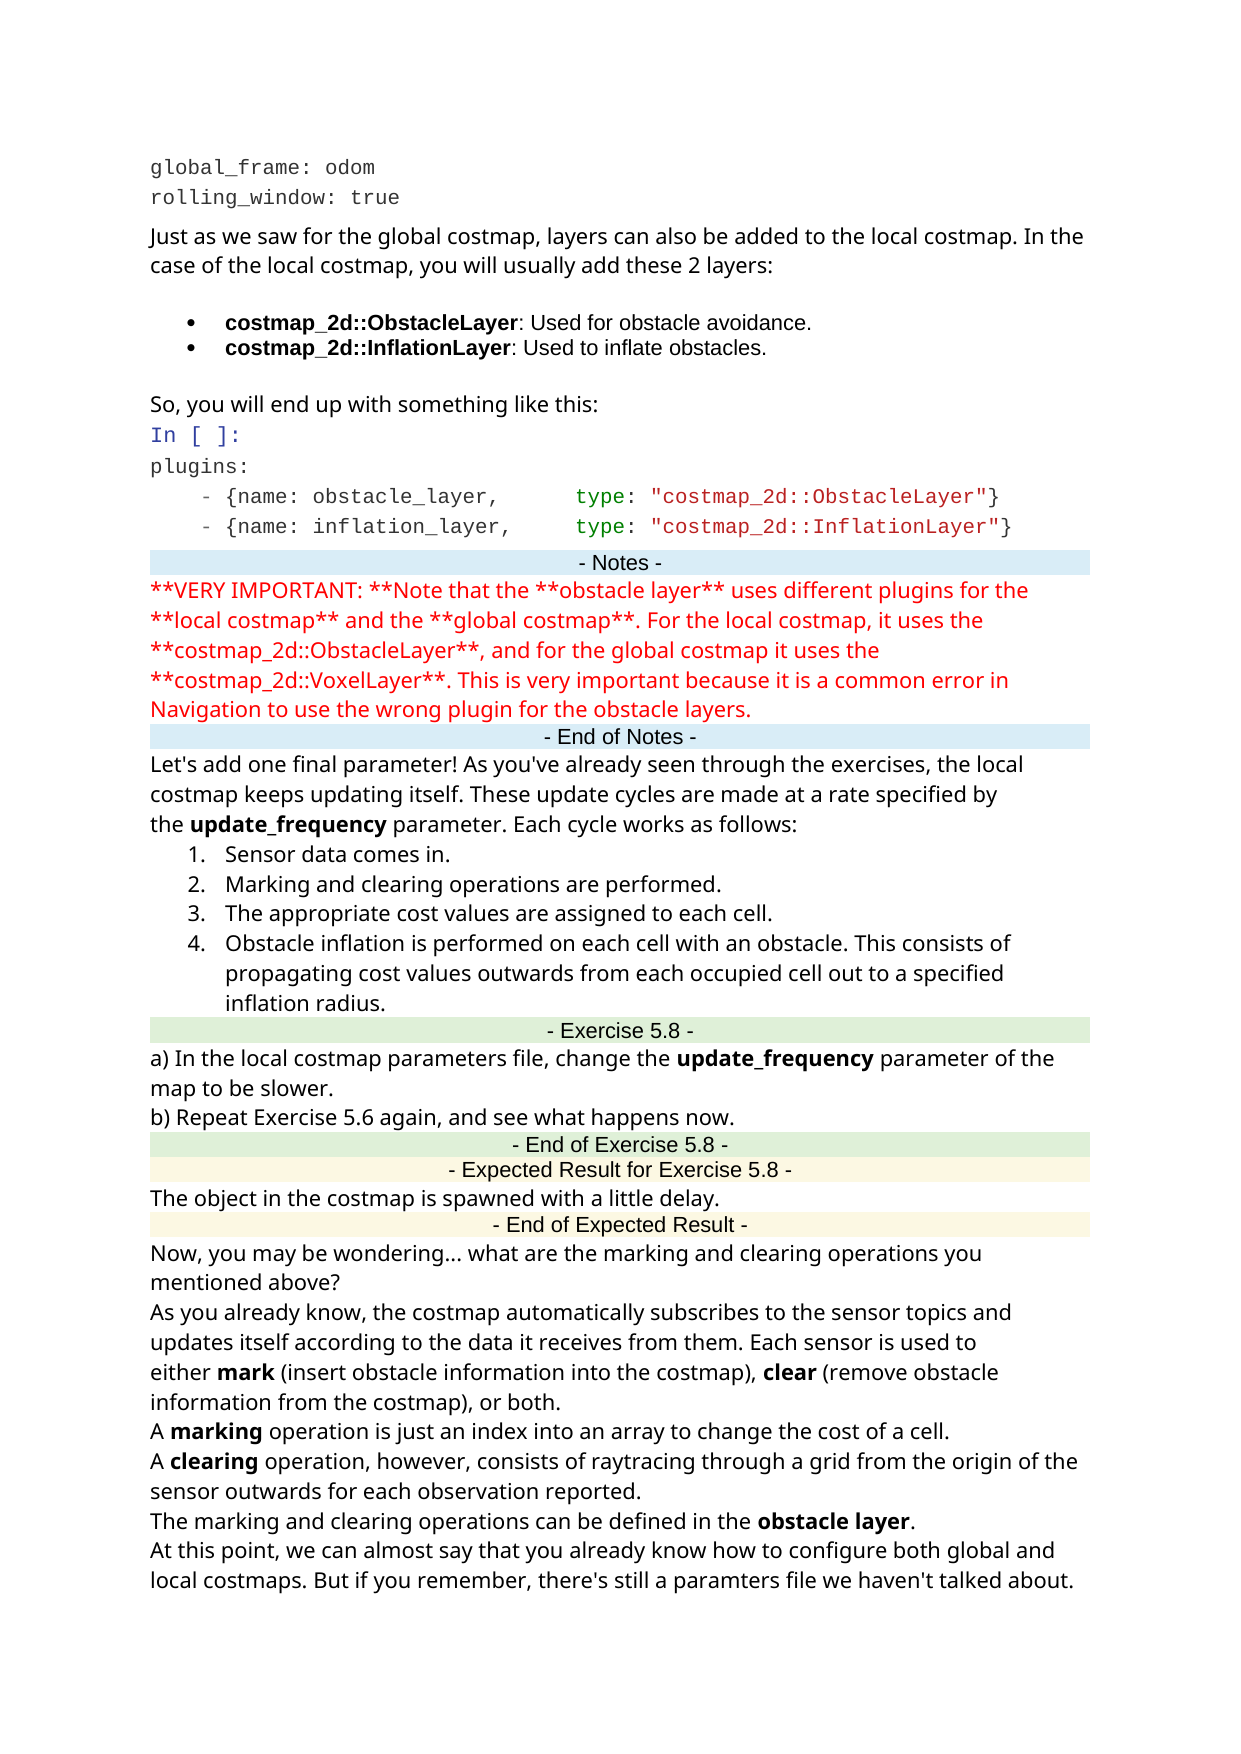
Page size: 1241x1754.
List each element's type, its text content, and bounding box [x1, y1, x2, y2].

text - {name: inflation_layer, type: "costmap_2d::InflationLayer"} [150, 510, 1090, 540]
list costmap_2d::ObstacleLayer: Used for obstacle avoidance. [187, 309, 1090, 334]
text b) Repeat Exercise 5.6 again, and see what happens now. [150, 1102, 1090, 1132]
list Obstacle inflation is performed on each cell with an obstacle. This consists of propagating cost values outwards from each occupied cell out to a specified inflation radius. [187, 928, 1090, 1017]
text So, you will end up with something like this: [150, 389, 1090, 419]
text - {name: obstacle_layer, type: "costmap_2d::ObstacleLayer"} [150, 479, 1090, 510]
text A marking operation is just an index into an array to change the cost of a cell. A clearing operation, however, consists of raytracing through a grid from the origin of the sensor outwards for each observation reported. [150, 1416, 1090, 1506]
text global_frame: odom [150, 150, 1090, 180]
text The marking and clearing operations can be defined in the obstacle layer. [150, 1506, 1090, 1535]
list costmap_2d::InflationLayer: Used to inflate obstacles. [187, 334, 1090, 360]
text - Exercise 5.8 - [150, 1017, 1090, 1043]
list Sensor data comes in. [187, 839, 1090, 868]
list Marking and clearing operations are performed. [187, 868, 1090, 898]
text Just as we saw for the global costmap, layers can also be added to the local costmap. In the case of the local costmap, you will usually add these 2 layers: [150, 221, 1090, 280]
text - End of Notes - [150, 724, 1090, 749]
text plugins: [150, 449, 1090, 479]
text Let's add one final parameter! As you've already seen through the exercises, the local costmap keeps updating itself. These update cycles are made at a rate specified by the update_frequency parameter. Each cycle works as follows: [150, 749, 1090, 839]
text **VERY IMPORTANT: **Note that the **obstacle layer** uses different plugins for the **local costmap** and the **global costmap**. For the local costmap, it uses the **costmap_2d::ObstacleLayer**, and for the global costmap it uses the **costmap_2d::VoxelLayer**. This is very important because it is a common error in Navigation to use the wrong plugin for the obstacle layers. [150, 575, 1090, 724]
text a) In the local costmap parameters file, change the update_frequency parameter of the map to be slower. [150, 1043, 1090, 1102]
list The appropriate cost values are assigned to each cell. [187, 898, 1090, 928]
text rolling_window: true [150, 180, 1090, 211]
text - End of Expected Result - [150, 1212, 1090, 1237]
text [150, 1535, 1090, 1595]
text - Notes - [150, 550, 1090, 575]
text - Expected Result for Exercise 5.8 - [150, 1157, 1090, 1182]
text The object in the costmap is spawned with a little delay. [150, 1182, 1090, 1212]
text - End of Exercise 5.8 - [150, 1132, 1090, 1157]
text Now, you may be wondering... what are the marking and clearing operations you mentioned above? [150, 1237, 1090, 1297]
text In [ ]: [150, 419, 1090, 449]
text As you already know, the costmap automatically subscribes to the sensor topics and updates itself according to the data it receives from them. Each sensor is used to either mark (insert obstacle information into the costmap), clear (remove obstacle information from the costmap), or both. [150, 1297, 1090, 1416]
